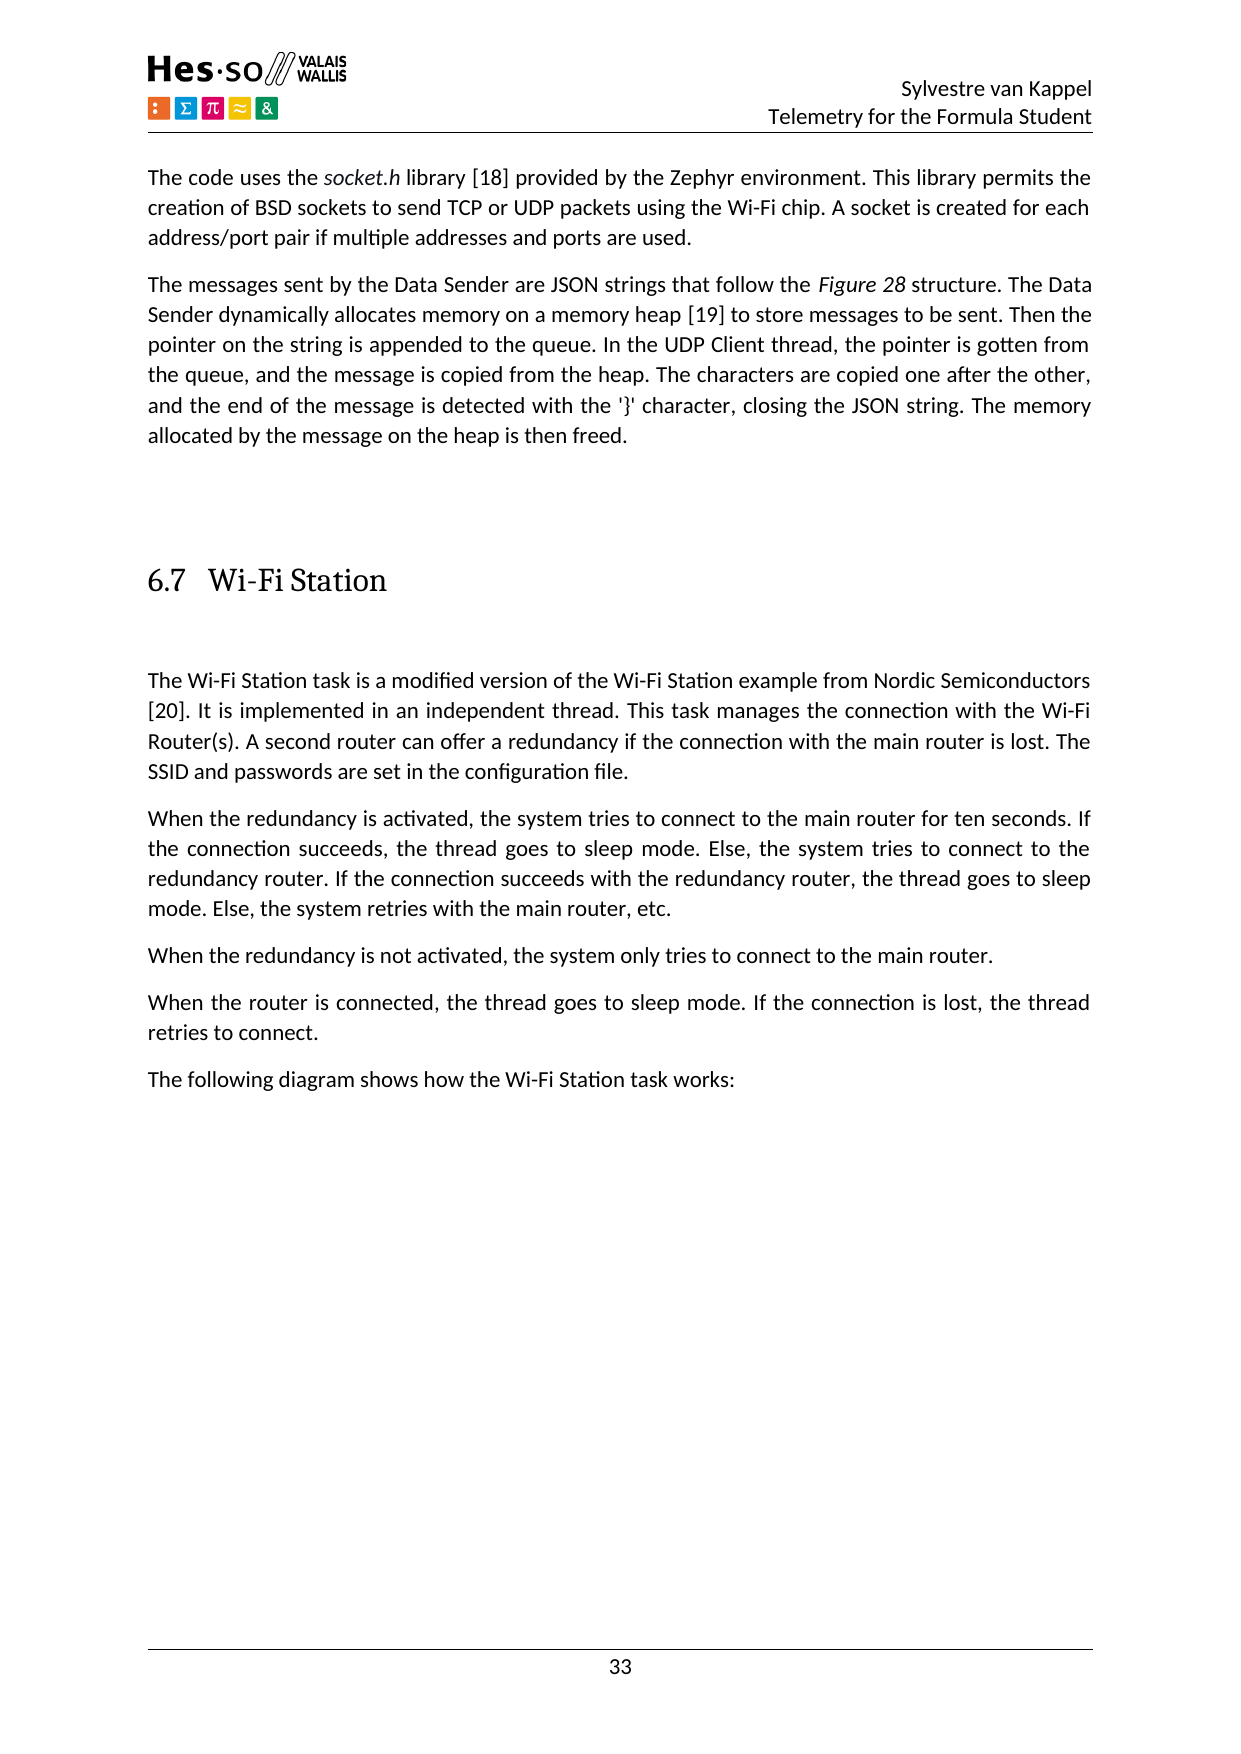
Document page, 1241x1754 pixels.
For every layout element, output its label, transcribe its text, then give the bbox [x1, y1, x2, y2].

text When the redundancy is not activated, the system only tries to connect to the main router. [148, 941, 1093, 969]
picture [147, 52, 347, 120]
text The code uses the socket.h library [18] provided by the Zephyr environment. This library permits the creation of BSD sockets to send TCP or UDP packets using the Wi-Fi chip. A socket is created for each address/port pair if multiple addresses and ports are used. [148, 163, 1093, 251]
text When the router is connected, the thread goes to sleep mode. If the connection is lost, the thread retries to connect. [148, 988, 1093, 1047]
text The Wi-Fi Station task is a modified version of the Wi-Fi Station example from Nordic Semiconductors [20]. It is implemented in an independent thread. This task manages the connection with the Wi-Fi Router(s). A second router can offer a redundancy if the connection with the main router is lost. The SSID and passwords are set in the configuration file. [148, 666, 1093, 785]
text When the redundancy is activated, the system tries to connect to the main router for ten seconds. If the connection succeeds, the thread goes to sleep mode. Else, the system tries to connect to the redundancy router. If the connection succeeds with the redundancy router, the thread goes to sleep mode. Else, the system retries with the main router, etc. [148, 804, 1093, 923]
text The messages sent by the Data Sender are JSON strings that follow the Figure 23 structure. The Data Sender dynamically allocates memory on a memory heap [19] to store messages to be sent. Then the pointer on the string is appended to the queue. In the UDP Client thread, the pointer is gotten from the queue, and the message is copied from the heap. The characters are copied one after the other, and the end of the message is detected with the '}' character, closing the JSON string. The memory allocated by the message on the heap is then freed. [148, 270, 1093, 449]
text The following diagram shows how the Wi-Fi Station task works: [148, 1065, 1093, 1093]
subtitle Wi-Fi Station [148, 562, 1093, 600]
